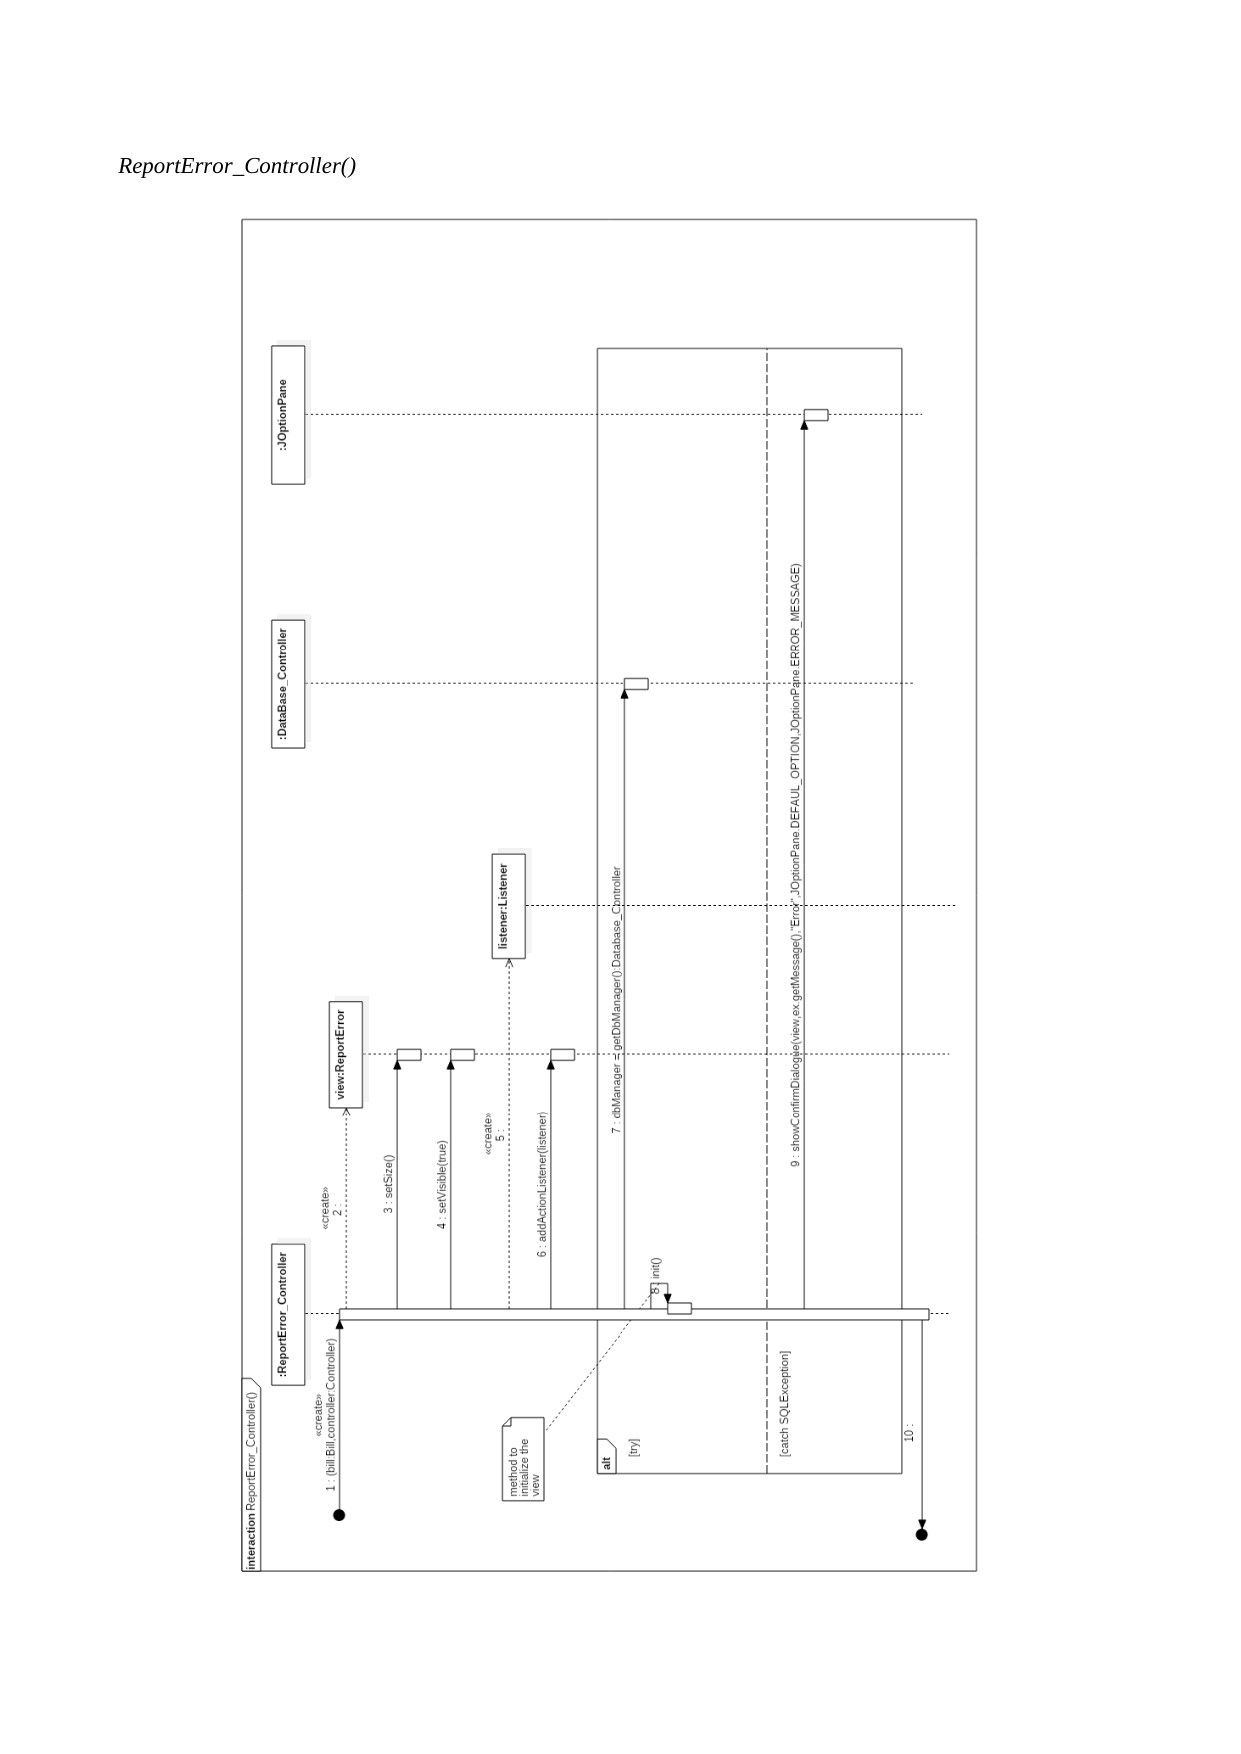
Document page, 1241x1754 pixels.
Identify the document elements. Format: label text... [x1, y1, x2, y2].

picture [234, 187, 1009, 1577]
subtitle ReportError_Controller() [118, 152, 1122, 178]
